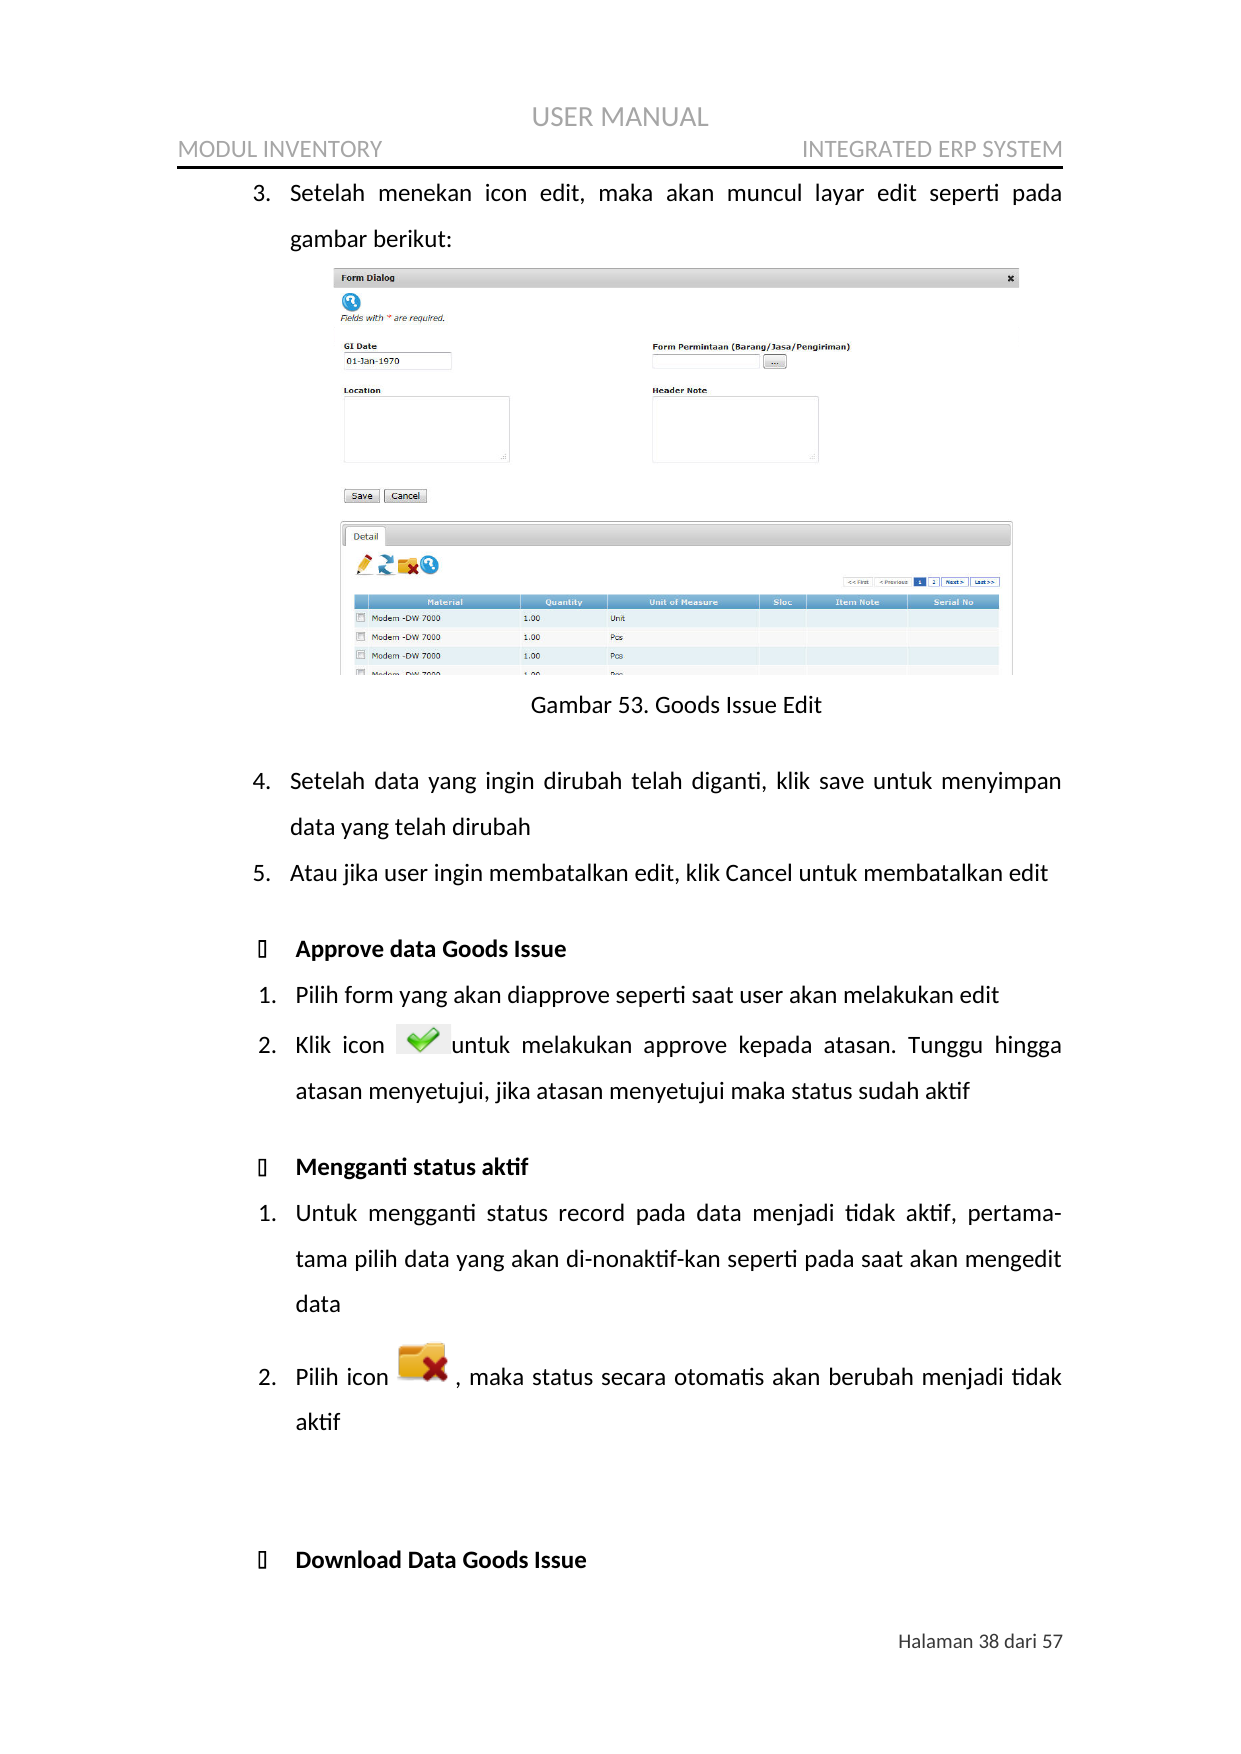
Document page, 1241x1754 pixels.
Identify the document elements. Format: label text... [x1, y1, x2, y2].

list Download Data Goods Issue [258, 1544, 1063, 1574]
list Klik icon untuk melakukan approve kepada atasan. Tunggu hingga atasan menyetujui, jika atasan menyetujui maka status sudah aktif [258, 1024, 1063, 1106]
list Atau jika user ingin membatalkan edit, klik Cancel untuk membatalkan edit [252, 857, 1063, 887]
list Pilih form yang akan diapprove seperti saat user akan melakukan edit [258, 979, 1063, 1009]
list Setelah data yang ingin dirubah telah diganti, klik save untuk menyimpan data yang telah dirubah [252, 765, 1063, 842]
list Setelah menekan icon edit, maka akan muncul layar edit seperti pada gambar berikut: [252, 177, 1063, 253]
list Approve data Goods Issue [258, 933, 1063, 963]
list Untuk mengganti status record pada data menjadi tidak aktif, pertama-tama pilih data yang akan di-nonaktif-kan seperti pada saat akan mengedit data [258, 1197, 1063, 1319]
picture [333, 268, 1020, 675]
list Pilih icon , maka status secara otomatis akan berubah menjadi tidak aktif [258, 1334, 1063, 1437]
list Mengganti status aktif [258, 1151, 1063, 1182]
list Gambar 53. Goods Issue Edit [290, 689, 1063, 719]
picture [396, 1334, 448, 1385]
picture [396, 1024, 452, 1054]
